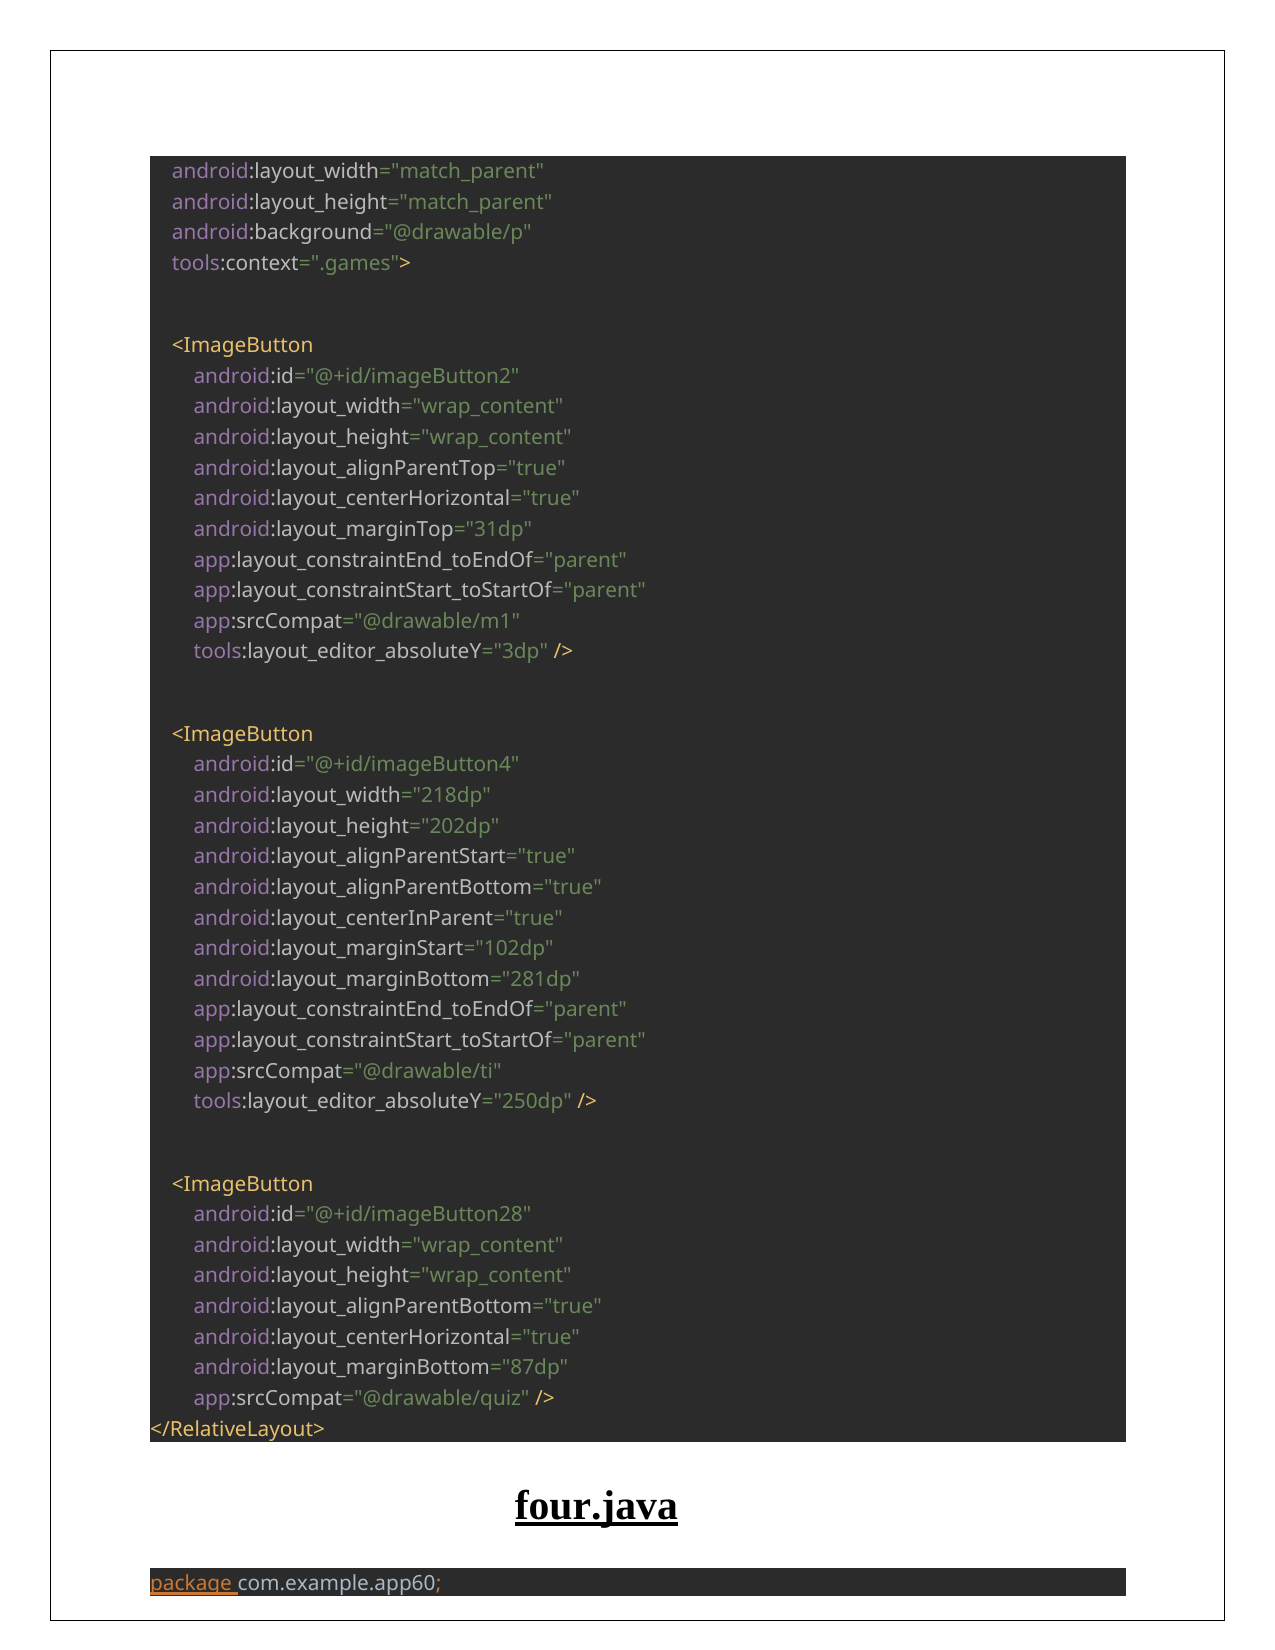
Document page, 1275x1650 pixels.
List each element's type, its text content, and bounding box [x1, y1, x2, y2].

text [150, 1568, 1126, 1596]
text four.java [150, 1480, 1126, 1528]
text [150, 156, 1126, 1442]
